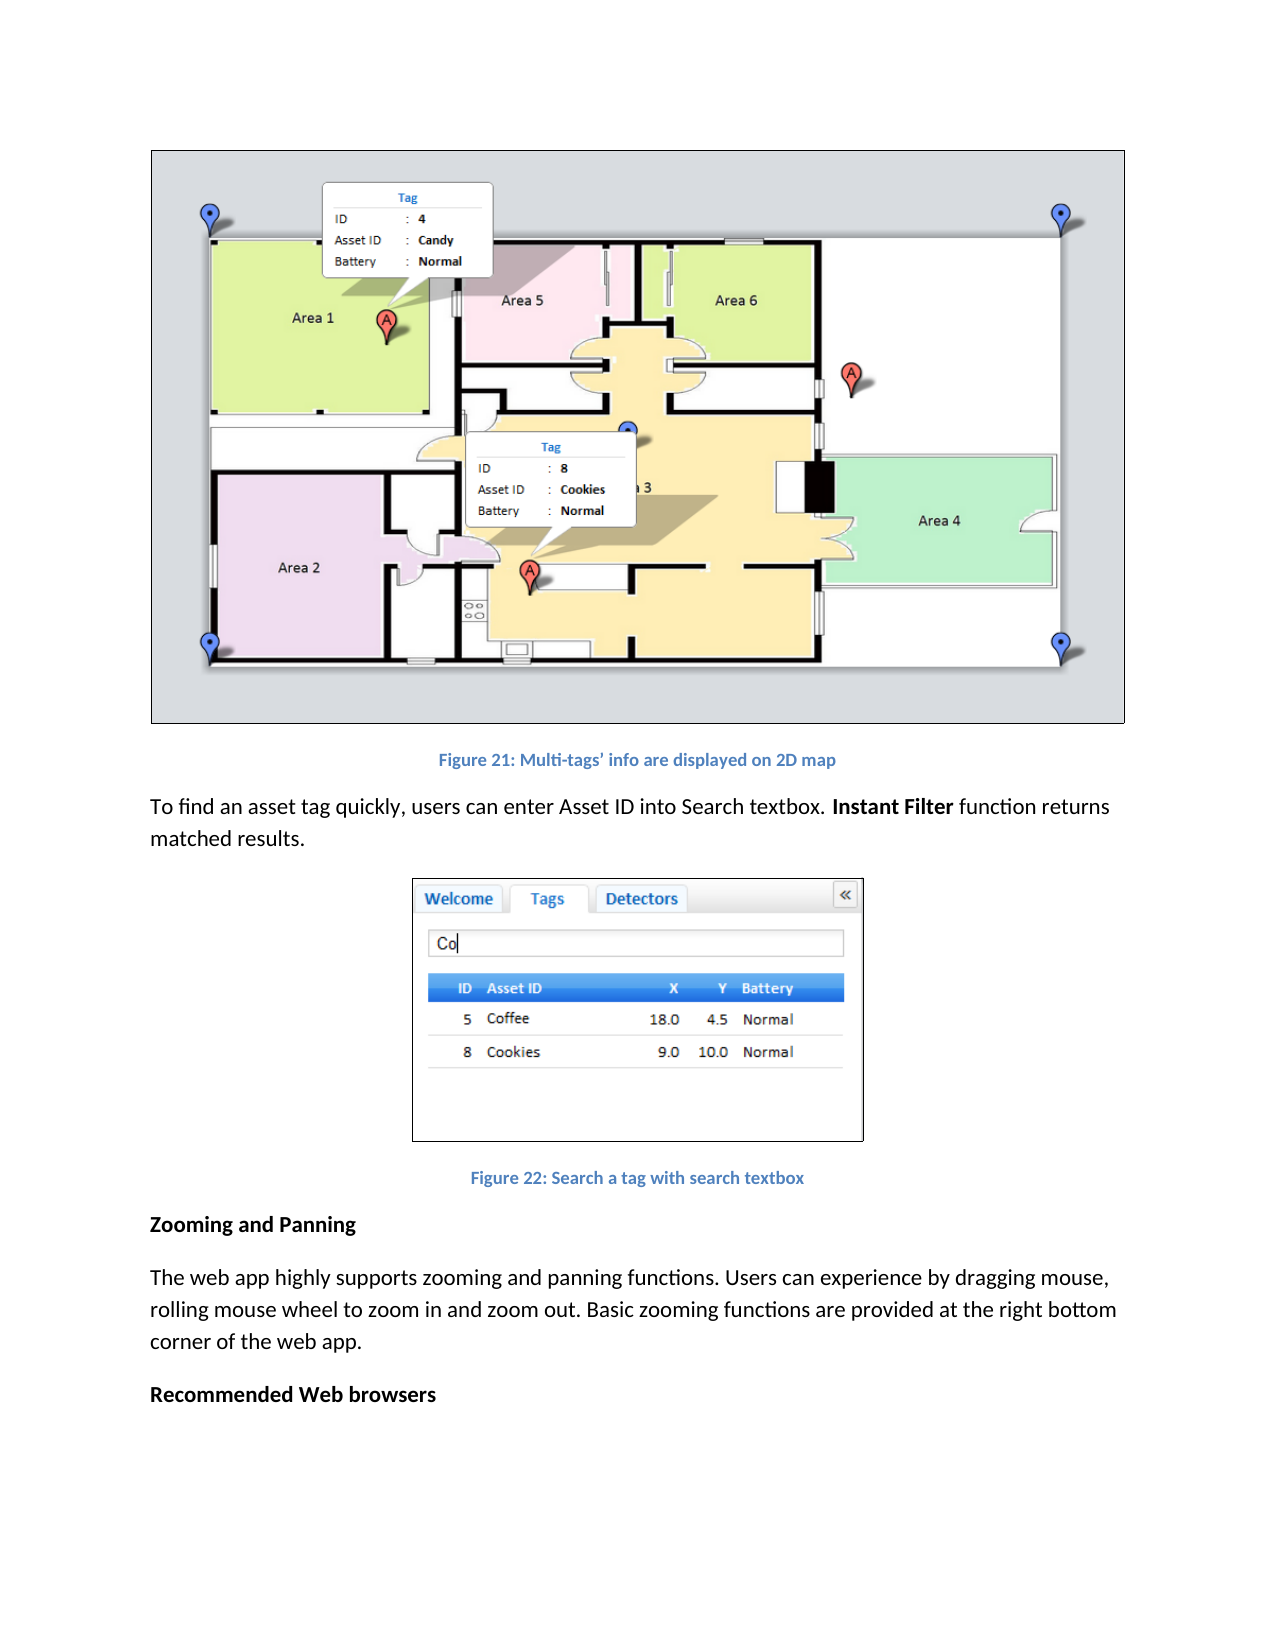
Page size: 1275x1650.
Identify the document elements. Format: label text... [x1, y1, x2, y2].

picture [152, 151, 1124, 723]
text Zooming and Panning [150, 1210, 1125, 1238]
text The web app highly supports zooming and panning functions. Users can experience by dragging mouse, rolling mouse wheel to zoom in and zoom out. Basic zooming functions are provided at the right bottom corner of the web app. [150, 1263, 1125, 1355]
text To find an asset tag quickly, users can enter Asset ID into Search textbox. Instant Filter function returns matched results. [150, 792, 1125, 852]
text Recommended Web browsers [150, 1380, 1125, 1408]
picture [413, 879, 863, 1141]
